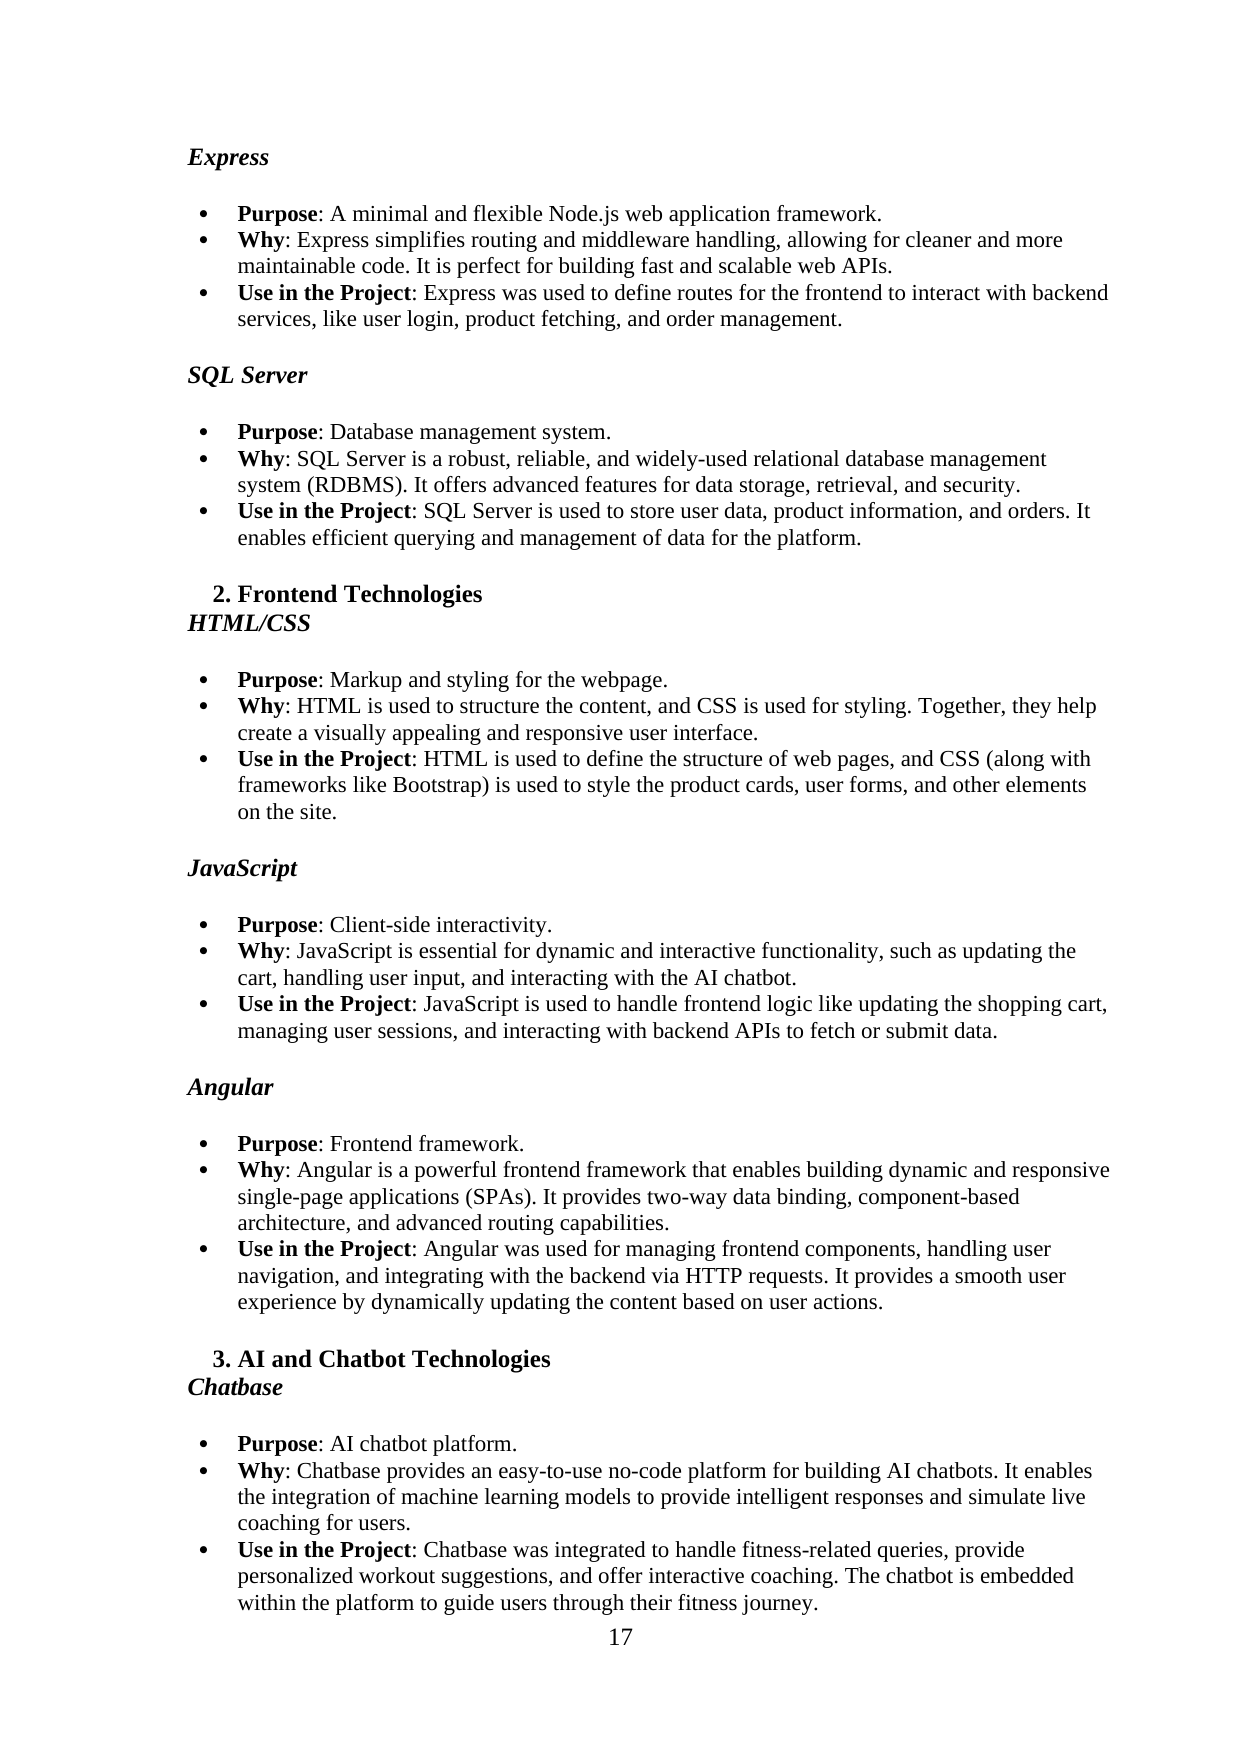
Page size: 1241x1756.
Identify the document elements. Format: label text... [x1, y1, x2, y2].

subtitle SQL Server [187, 361, 1115, 389]
list Why: Express simplifies routing and middleware handling, allowing for cleaner and more maintainable code. It is perfect for building fast and scalable web APIs. [200, 226, 1115, 279]
list Why: SQL Server is a robust, reliable, and widely-used relational database management system (RDBMS). It offers advanced features for data storage, retrieval, and security. [200, 445, 1115, 497]
list Use in the Project: SQL Server is used to store user data, product information, and orders. It enables efficient querying and management of data for the platform. [200, 497, 1115, 550]
list Use in the Project: JavaScript is used to handle frontend logic like updating the shopping cart, managing user sessions, and interacting with backend APIs to fetch or submit data. [200, 990, 1115, 1043]
list Purpose: AI chatbot platform. [200, 1430, 1115, 1457]
list Why: Chatbase provides an easy-to-use no-code platform for building AI chatbots. It enables the integration of machine learning models to provide intelligent responses and simulate live coaching for users. [200, 1457, 1115, 1536]
list Use in the Project: Angular was used for managing frontend components, handling user navigation, and integrating with the backend via HTTP requests. It provides a smooth user experience by dynamically updating the content based on user actions. [200, 1236, 1115, 1314]
list Why: JavaScript is essential for dynamic and interactive functionality, such as updating the cart, handling user input, and interacting with the AI chatbot. [200, 938, 1115, 990]
subtitle HTML/CSS [187, 608, 1115, 637]
list Purpose: Frontend framework. [200, 1130, 1115, 1156]
list Use in the Project: Chatbase was integrated to handle fitness-related queries, provide personalized workout suggestions, and offer interactive coaching. The chatbot is embedded within the platform to guide users through their fitness journey. [200, 1536, 1115, 1615]
list Why: Angular is a powerful frontend framework that enables building dynamic and responsive single-page applications (SPAs). It provides two-way data binding, component-based architecture, and advanced routing capabilities. [200, 1156, 1115, 1236]
list Purpose: Database management system. [200, 418, 1115, 445]
list Purpose: Markup and styling for the webpage. [200, 666, 1115, 692]
subtitle JavaScript [187, 853, 1115, 882]
list Why: HTML is used to structure the content, and CSS is used for styling. Together, they help create a visually appealing and responsive user interface. [200, 692, 1115, 745]
subtitle 2. Frontend Technologies [212, 579, 1115, 608]
list Use in the Project: HTML is used to define the structure of web pages, and CSS (along with frameworks like Bootstrap) is used to style the product cards, user forms, and other elements on the site. [200, 745, 1115, 824]
list Purpose: Client-side interactivity. [200, 911, 1115, 938]
subtitle Angular [187, 1072, 1115, 1101]
subtitle Express [187, 142, 1115, 170]
subtitle 3. AI and Chatbot Technologies [212, 1344, 1115, 1372]
list Use in the Project: Express was used to define routes for the frontend to interact with backend services, like user login, product fetching, and order management. [200, 279, 1115, 331]
subtitle Chatbase [187, 1372, 1115, 1401]
list Purpose: A minimal and flexible Node.js web application framework. [200, 199, 1115, 226]
